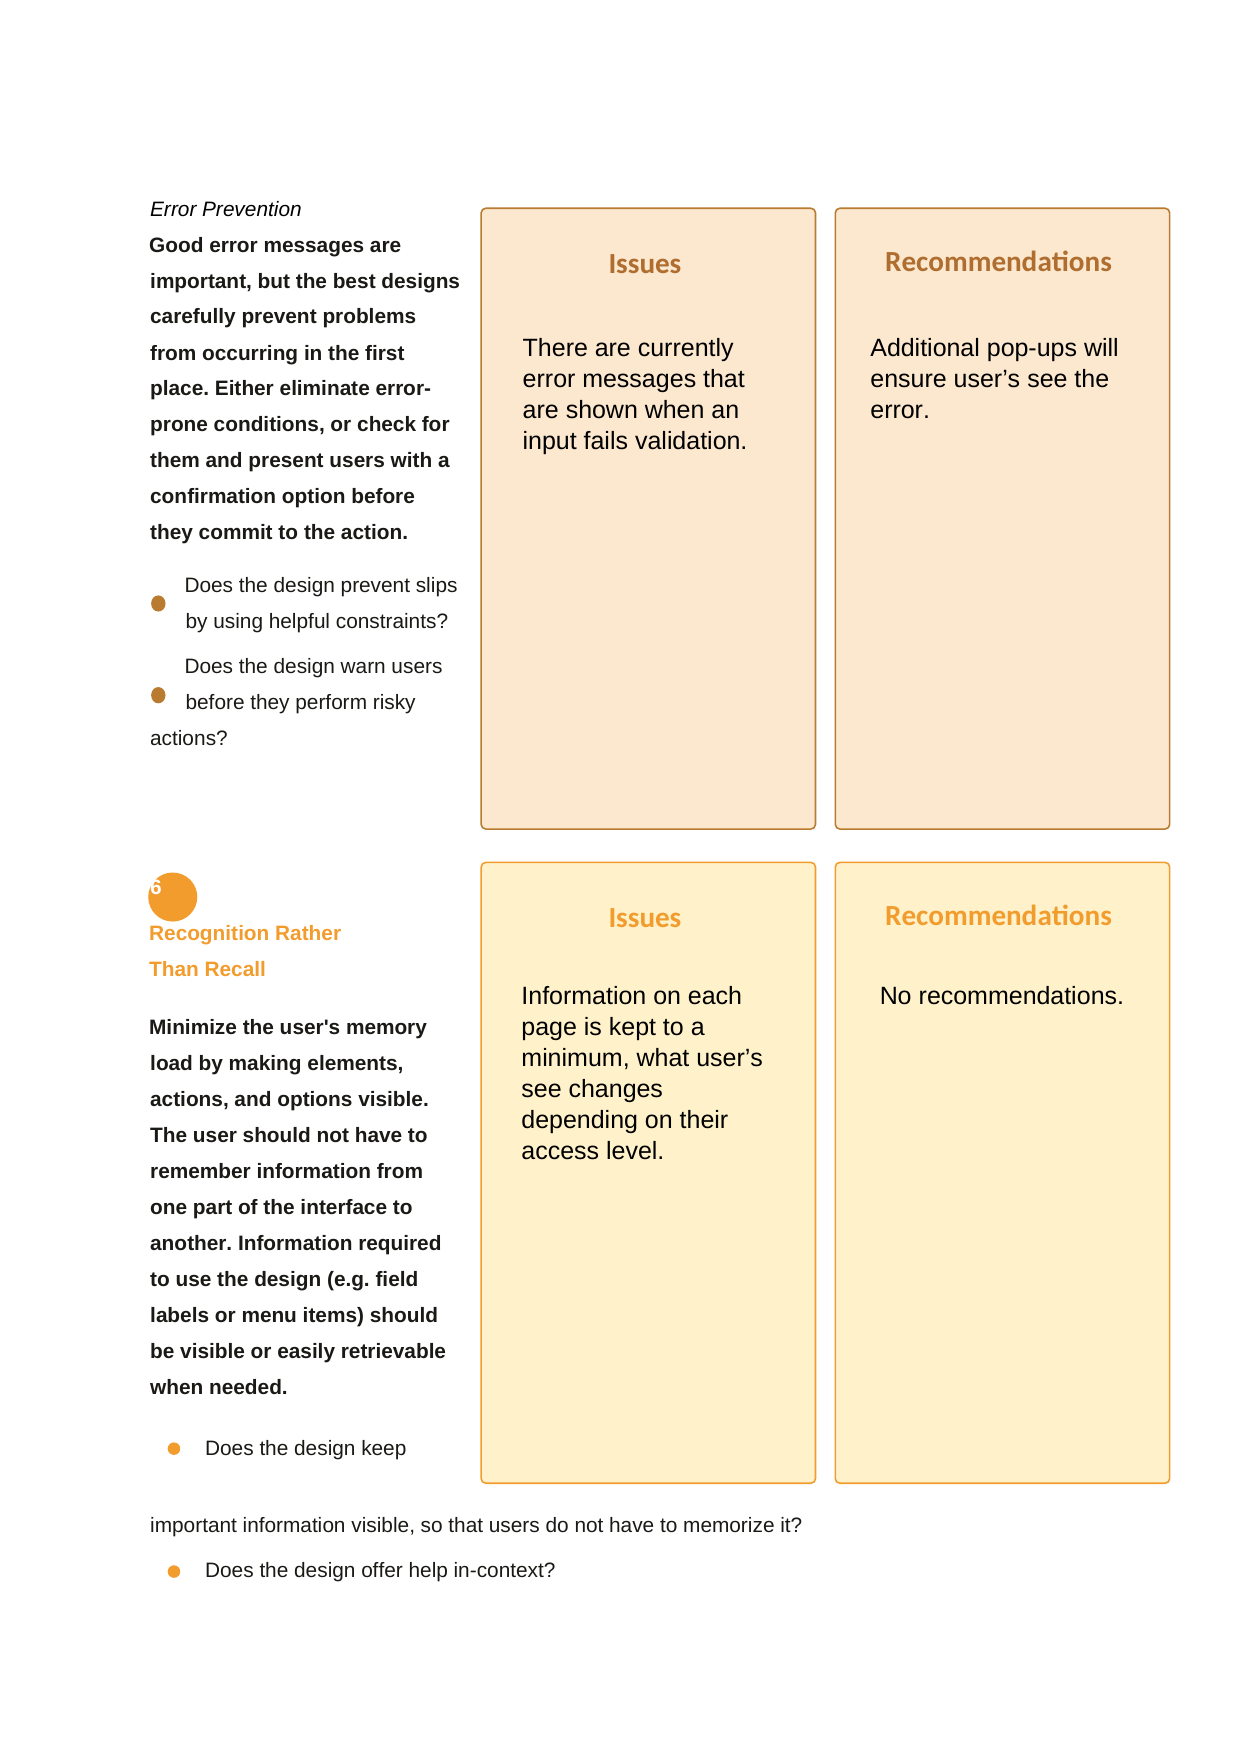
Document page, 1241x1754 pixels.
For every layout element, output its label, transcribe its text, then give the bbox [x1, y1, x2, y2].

text Good error messages are important, but the best designs carefully prevent problems from occurring in the first place. Either eliminate error-prone conditions, or check for them and present users with a confirmation option before they commit to the action. [149, 232, 1070, 544]
text Does the design keep important information visible, so that users do not have to memorize it? [149, 1435, 1043, 1537]
text Does the design warn users before they perform risky actions? [149, 654, 1090, 749]
text Than Recall [149, 957, 1090, 981]
text Recognition Rather [149, 921, 1090, 945]
subtitle Error Prevention [150, 197, 1090, 221]
text 6 [150, 874, 1090, 898]
text Minimize the user's memory load by making elements, actions, and options visible. The user should not have to remember information from one part of the interface to another. Information required to use the design (e.g. field labels or menu items) should be visible or easily retrievable when needed. [149, 1015, 1090, 1398]
text Does the design offer help in-context? [149, 1558, 1043, 1587]
text Does the design prevent slips by using helpful constraints? [149, 573, 1090, 632]
